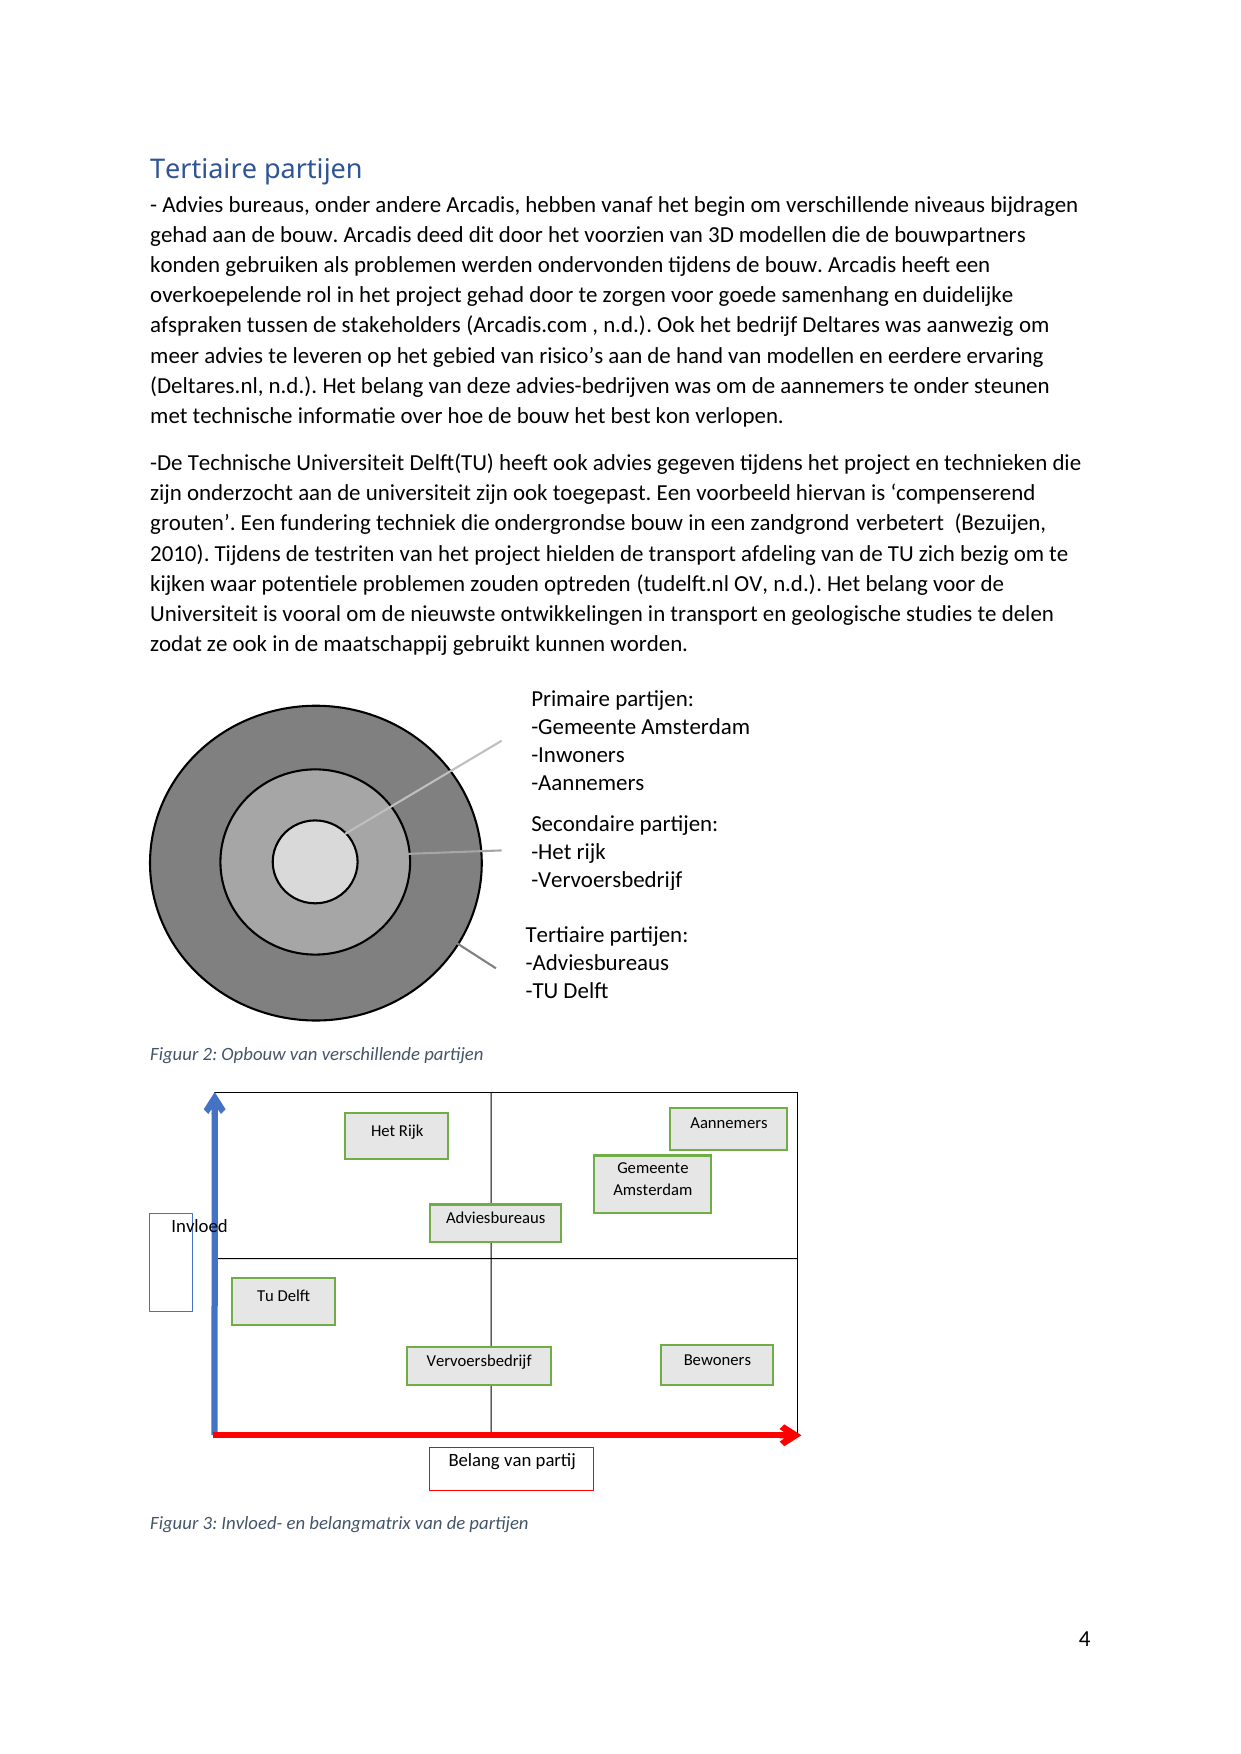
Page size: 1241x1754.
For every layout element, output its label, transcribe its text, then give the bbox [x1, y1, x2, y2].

text -De Technische Universiteit Delft(TU) heeft ook advies gegeven tijdens het project en technieken die zijn onderzocht aan de universiteit zijn ook toegepast. Een voorbeeld hiervan is ‘compenserend grouten’. Een fundering techniek die ondergrondse bouw in een zandgrond verbetert . Tijdens de testriten van het project hielden de transport afdeling van de TU zich bezig om te kijken waar potentiele problemen zouden optreden . Het belang voor de Universiteit is vooral om de nieuwste ontwikkelingen in transport en geologische studies te delen zodat ze ook in de maatschappij gebruikt kunnen worden. [150, 448, 1090, 657]
text Figuur 3: Invloed- en belangmatrix van de partijen [150, 1511, 1090, 1534]
text - Advies bureaus, onder andere Arcadis, hebben vanaf het begin om verschillende niveaus bijdragen gehad aan de bouw. Arcadis deed dit door het voorzien van 3D modellen die de bouwpartners konden gebruiken als problemen werden ondervonden tijdens de bouw. Arcadis heeft een overkoepelende rol in het project gehad door te zorgen voor goede samenhang en duidelijke afspraken tussen de stakeholders . Ook het bedrijf Deltares was aanwezig om meer advies te leveren op het gebied van risico’s aan de hand van modellen en eerdere ervaring . Het belang van deze advies-bedrijven was om de aannemers te onder steunen met technische informatie over hoe de bouw het best kon verlopen. [150, 190, 1090, 429]
subtitle Tertiaire partijen [150, 150, 1090, 187]
text Figuur 2: Opbouw van verschillende partijen [150, 1042, 1090, 1065]
